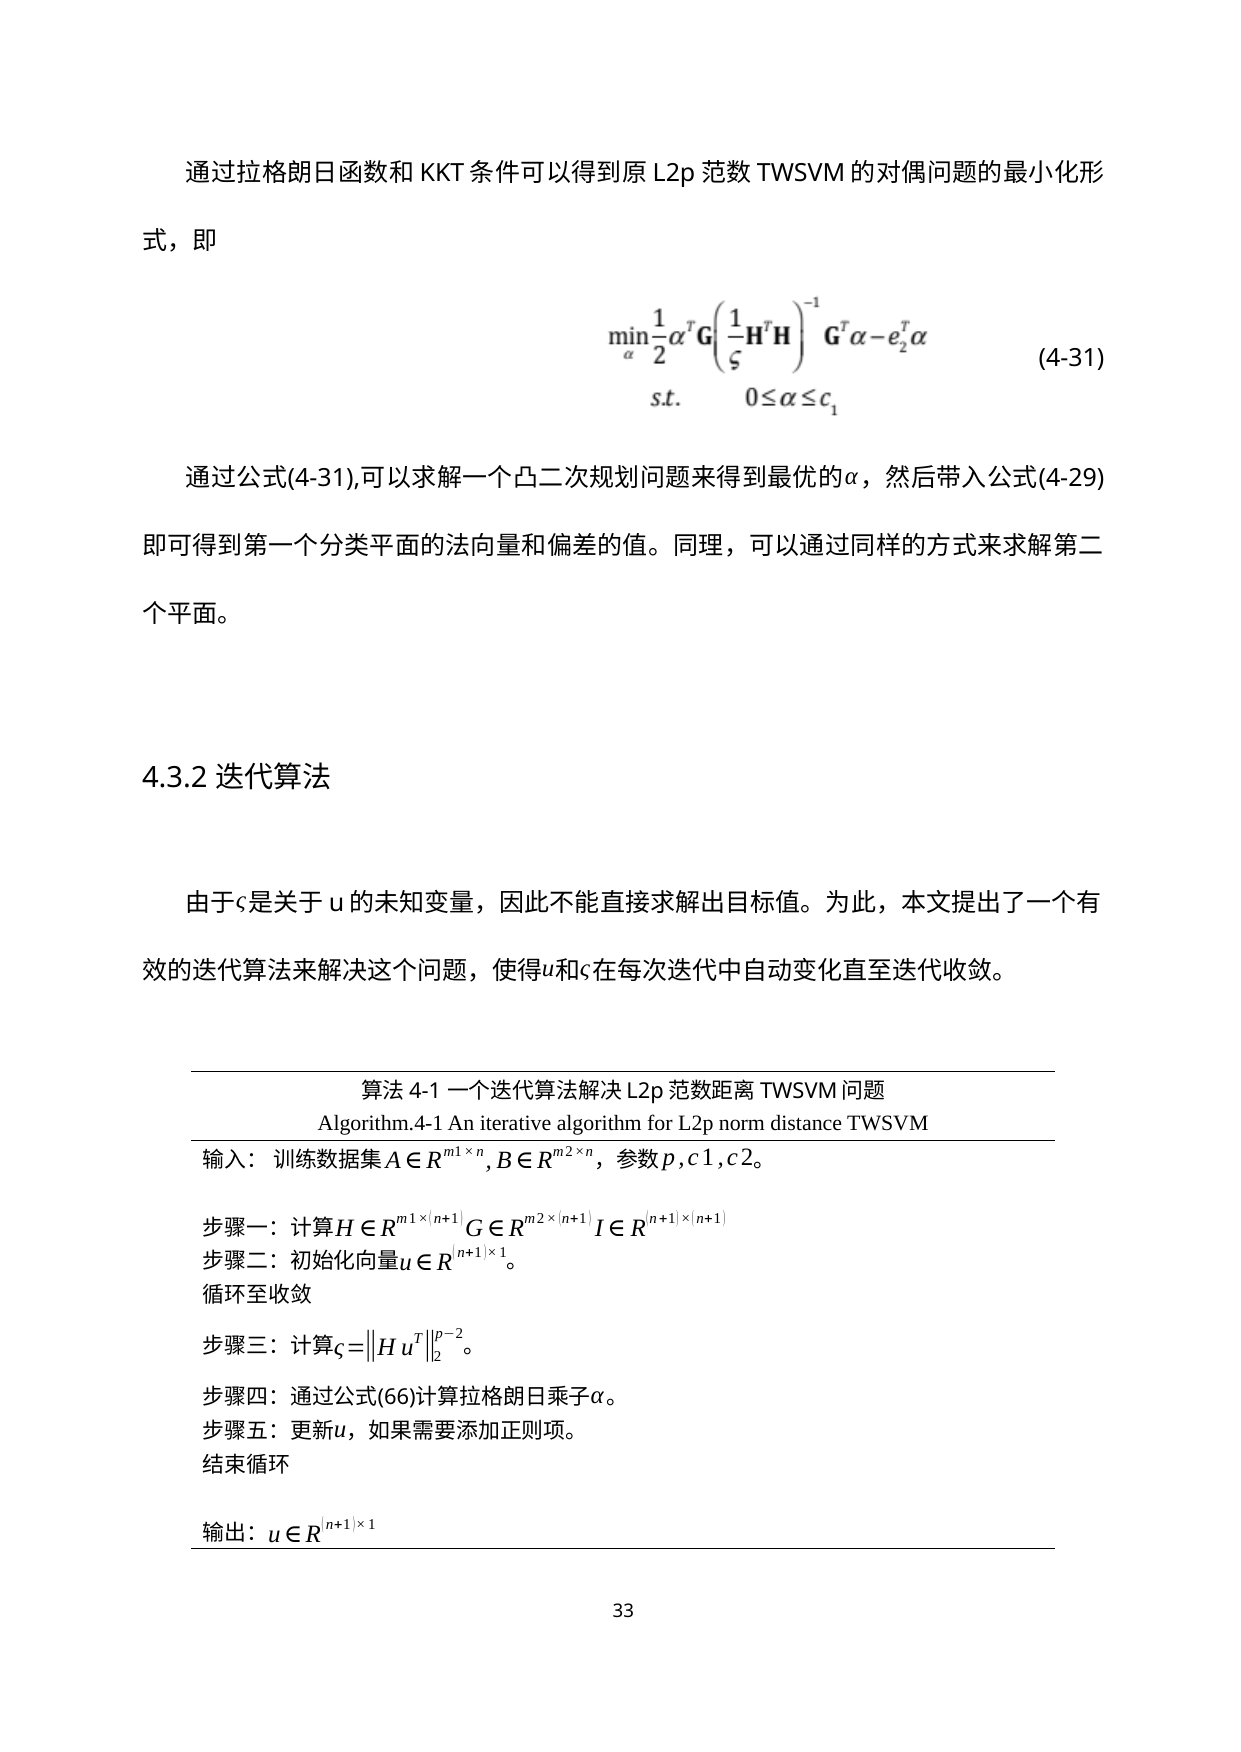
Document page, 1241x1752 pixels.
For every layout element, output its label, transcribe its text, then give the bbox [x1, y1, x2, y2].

text (4-31) [142, 272, 1104, 442]
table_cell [191, 1141, 1055, 1548]
text 通过公式(4-31),可以求解一个凸二次规划问题来得到最优的，然后带入公式(4-29)即可得到第一个分类平面的法向量和偏差的值。同理，可以通过同样的方式来求解第二个平面。 [142, 442, 1104, 646]
table_header 算法4-1 一个迭代算法解决L2p范数距离TWSVM问题 Algorithm.4-1 An iterative algorithm for L2p norm distance TWSVM [191, 1072, 1055, 1139]
subtitle 4.3.2 迭代算法 [142, 741, 1104, 809]
text 通过拉格朗日函数和KKT条件可以得到原L2p范数TWSVM的对偶问题的最小化形式，即 [142, 136, 1104, 272]
text 由于是关于u的未知变量，因此不能直接求解出目标值。为此，本文提出了一个有效的迭代算法来解决这个问题，使得和在每次迭代中自动变化直至迭代收敛。 [142, 867, 1104, 1003]
